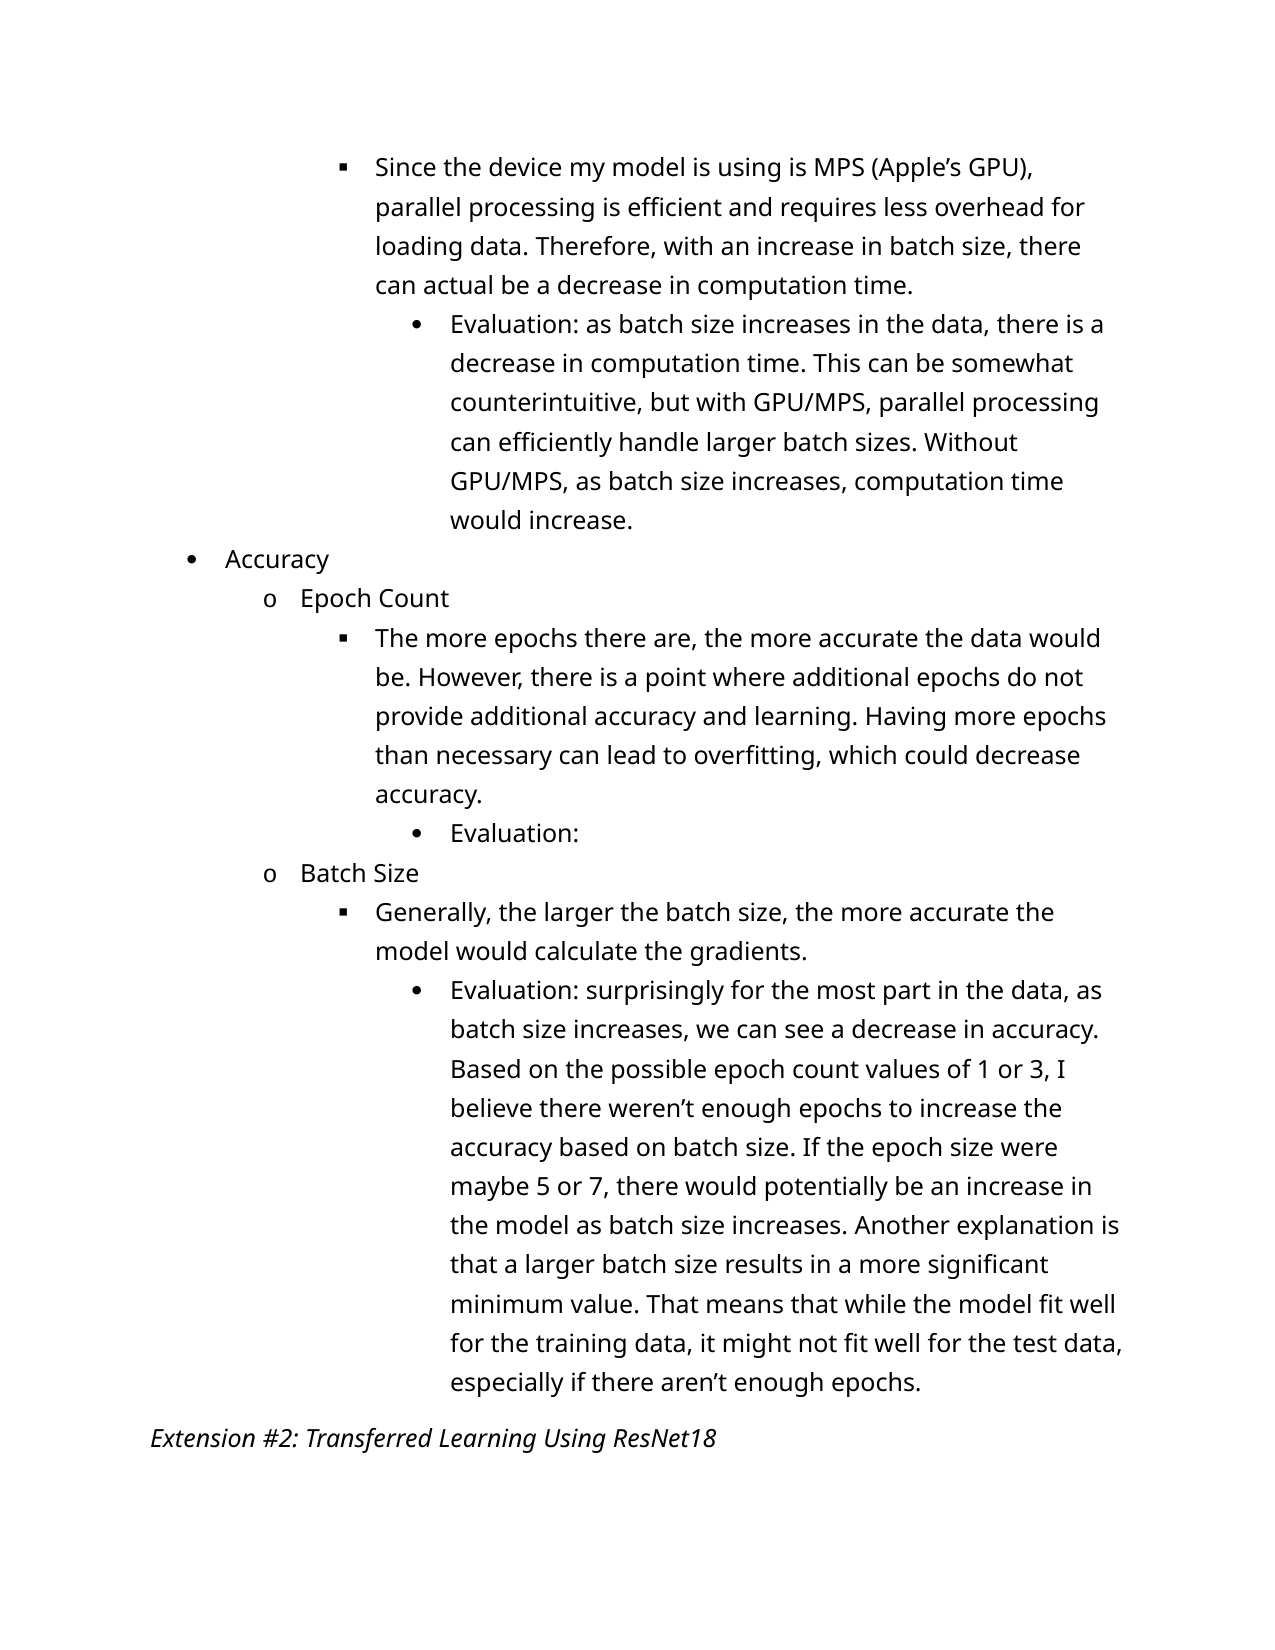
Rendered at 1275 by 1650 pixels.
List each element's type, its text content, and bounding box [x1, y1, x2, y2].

list Accuracy [187, 542, 1125, 576]
list Evaluation: [412, 816, 1125, 850]
list Epoch Count [262, 581, 1125, 615]
list Since the device my model is using is MPS (Apple’s GPU), parallel processing is efficient and requires less overhead for loading data. Therefore, with an increase in batch size, there can actual be a decrease in computation time. [337, 150, 1125, 302]
text Extension #2: Transferred Learning Using ResNet18 [150, 1420, 1125, 1454]
list Batch Size [262, 855, 1125, 889]
list The more epochs there are, the more accurate the data would be. However, there is a point where additional epochs do not provide additional accuracy and learning. Having more epochs than necessary can lead to overfitting, which could decrease accuracy. [337, 620, 1125, 811]
list Evaluation: as batch size increases in the data, there is a decrease in computation time. This can be somewhat counterintuitive, but with GPU/MPS, parallel processing can efficiently handle larger batch sizes. Without GPU/MPS, as batch size increases, computation time would increase. [412, 307, 1125, 537]
list Evaluation: surprisingly for the most part in the data, as batch size increases, we can see a decrease in accuracy. Based on the possible epoch count values of 1 or 3, I believe there weren’t enough epochs to increase the accuracy based on batch size. If the epoch size were maybe 5 or 7, there would potentially be an increase in the model as batch size increases. Another explanation is that a larger batch size results in a more significant minimum value. That means that while the model fit well for the training data, it might not fit well for the test data, especially if there aren’t enough epochs. [412, 973, 1125, 1399]
list Generally, the larger the batch size, the more accurate the model would calculate the gradients. [337, 894, 1125, 968]
